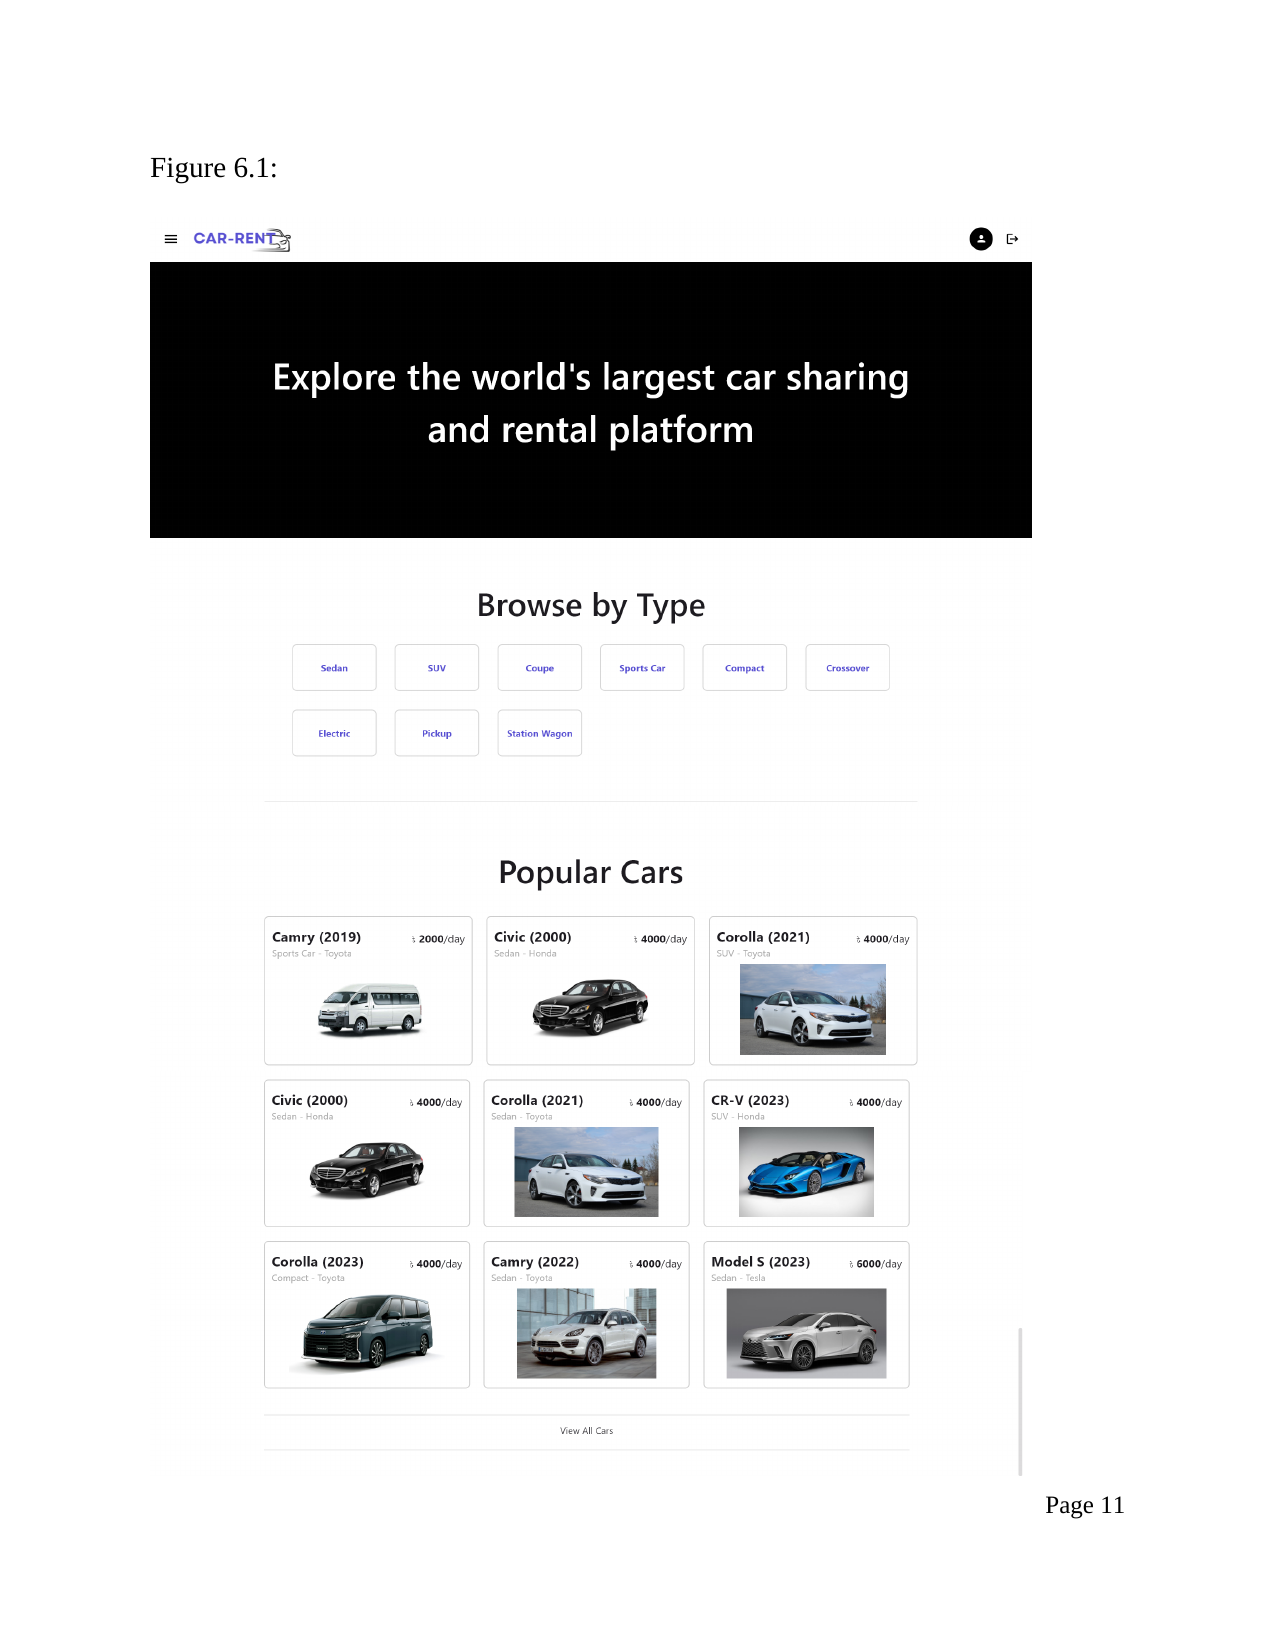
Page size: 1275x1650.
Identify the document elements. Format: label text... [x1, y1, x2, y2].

text Figure 6.1: [150, 150, 1125, 183]
picture [150, 217, 1032, 1476]
